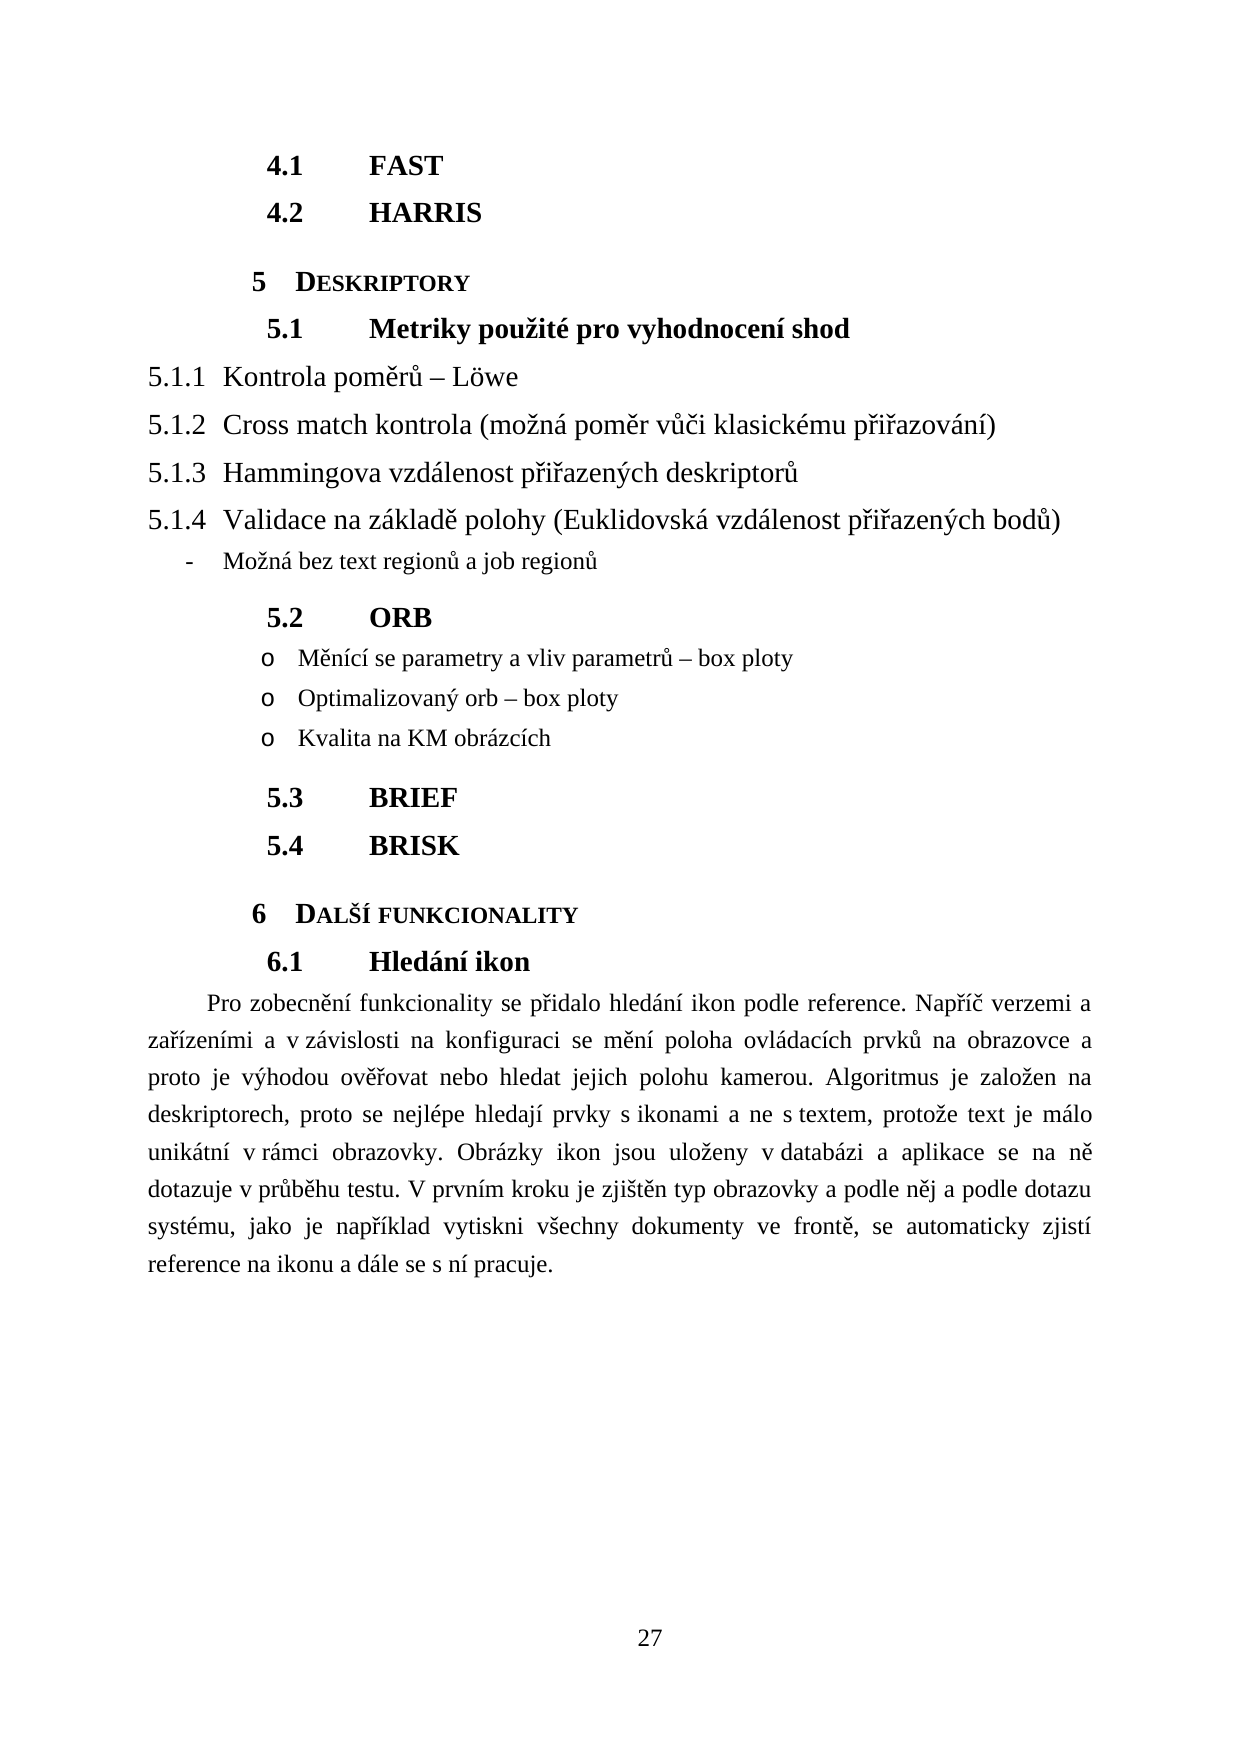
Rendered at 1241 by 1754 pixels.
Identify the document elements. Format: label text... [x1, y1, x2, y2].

list Optimalizovaný orb – box ploty [260, 683, 1093, 714]
list Kvalita na KM obrázcích [260, 723, 1093, 754]
list Možná bez text regionů a job regionů [185, 546, 1093, 575]
subtitle Hledání ikon [208, 944, 1093, 978]
subtitle BRIEF [208, 780, 1093, 814]
subtitle Další funkcionality [193, 896, 1093, 930]
text Pro zobecnění funkcionality se přidalo hledání ikon podle reference. Napříč verzemi a zařízeními a v závislosti na konfiguraci se mění poloha ovládacích prvků na obrazovce a proto je výhodou ověřovat nebo hledat jejich polohu kamerou. Algoritmus je založen na deskriptorech, proto se nejlépe hledají prvky s ikonami a ne s textem, protože text je málo unikátní v rámci obrazovky. Obrázky ikon jsou uloženy v databázi a aplikace se na ně dotazuje v průběhu testu. V prvním kroku je zjištěn typ obrazovky a podle něj a podle dotazu systému, jako je například vytiskni všechny dokumenty ve frontě, se automaticky zjistí reference na ikonu a dále se s ní pracuje. [148, 988, 1093, 1277]
subtitle Hammingova vzdálenost přiřazených deskriptorů [148, 455, 1093, 488]
subtitle Validace na základě polohy (Euklidovská vzdálenost přiřazených bodů) [148, 502, 1093, 536]
list Měnící se parametry a vliv parametrů – box ploty [260, 643, 1093, 674]
subtitle Cross match kontrola (možná poměr vůči klasickému přiřazování) [148, 407, 1093, 441]
subtitle Metriky použité pro vyhodnocení shod [208, 312, 1093, 345]
subtitle ORB [208, 600, 1093, 633]
subtitle HARRIS [208, 195, 1093, 229]
subtitle BRISK [208, 828, 1093, 861]
subtitle FAST [208, 148, 1093, 181]
subtitle Deskriptory [193, 264, 1093, 297]
subtitle Kontrola poměrů – Löwe [148, 359, 1093, 393]
